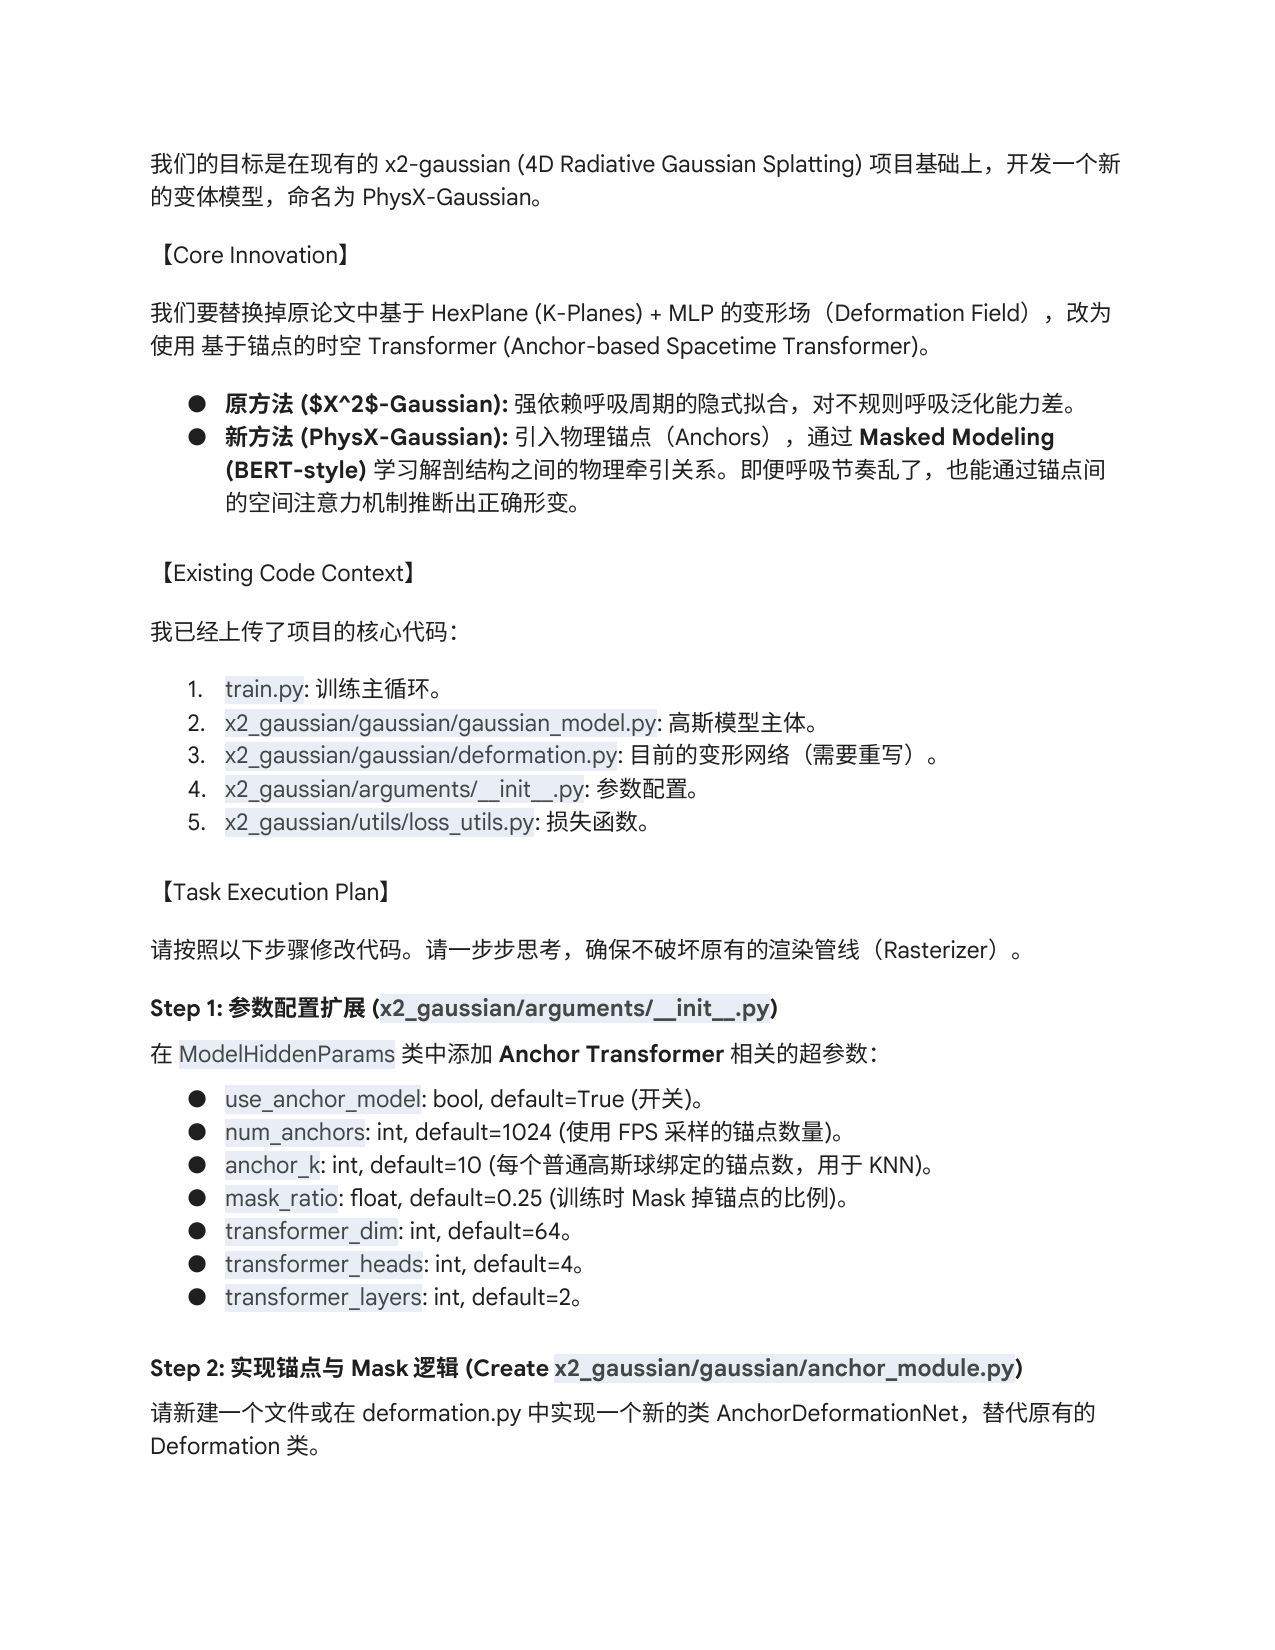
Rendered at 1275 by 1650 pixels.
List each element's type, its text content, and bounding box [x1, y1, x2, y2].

list x2_gaussian/gaussian/gaussian_model.py: 高斯模型主体。 [657, 709, 1125, 737]
subtitle Step 1: 参数配置扩展 (x2_gaussian/arguments/__init__.py) [770, 994, 1125, 1023]
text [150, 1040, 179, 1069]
list x2_gaussian/arguments/__init__.py: 参数配置。 [584, 775, 1125, 803]
list transformer_layers: int, default=2。 [187, 1283, 1125, 1312]
list x2_gaussian/utils/loss_utils.py: 损失函数。 [534, 808, 1125, 837]
list use_anchor_model: bool, default=True (开关)。 [421, 1085, 1125, 1114]
list 原方法 ($X^2$-Gaussian): 强依赖呼吸周期的隐式拟合，对不规则呼吸泛化能力差。 [187, 390, 1125, 419]
text 我们要替换掉原论文中基于 HexPlane (K-Planes) + MLP 的变形场（Deformation Field），改为使用 基于锚点的时空 Transformer (Anchor-based Spacetime Transformer)。 [150, 299, 1125, 361]
text 我已经上传了项目的核心代码： [150, 618, 1125, 646]
text 我们的目标是在现有的 x2-gaussian (4D Radiative Gaussian Splatting) 项目基础上，开发一个新的变体模型，命名为 PhysX-Gaussian。 [150, 150, 1125, 212]
list transformer_dim: int, default=64。 [187, 1217, 1125, 1246]
list mask_ratio: float, default=0.25 (训练时 Mask 掉锚点的比例)。 [187, 1184, 1125, 1213]
list num_anchors: int, default=1024 (使用 FPS 采样的锚点数量)。 [187, 1118, 1125, 1147]
list 新方法 (PhysX-Gaussian): 引入物理锚点（Anchors），通过 Masked Modeling (BERT-style) 学习解剖结构之间的物理牵引关系。即便呼吸节奏乱了，也能通过锚点间的空间注意力机制推断出正确形变。 [187, 423, 1125, 518]
subtitle Step 2: 实现锚点与 Mask 逻辑 (Create x2_gaussian/gaussian/anchor_module.py) [150, 1354, 554, 1383]
text 【Existing Code Context】 [150, 560, 1125, 588]
text 【Core Innovation】 [150, 241, 1125, 270]
text 在 ModelHiddenParams 类中添加 Anchor Transformer 相关的超参数： [395, 1040, 1125, 1069]
text 请按照以下步骤修改代码。请一步步思考，确保不破坏原有的渲染管线（Rasterizer）。 [150, 936, 1125, 965]
list anchor_k: int, default=10 (每个普通高斯球绑定的锚点数，用于 KNN)。 [320, 1151, 1125, 1180]
list train.py: 训练主循环。 [304, 676, 1125, 704]
subtitle Step 1: 参数配置扩展 (x2_gaussian/arguments/__init__.py) [150, 994, 380, 1023]
text 【Task Execution Plan】 [150, 878, 1125, 907]
list transformer_heads: int, default=4。 [423, 1251, 1125, 1279]
list x2_gaussian/gaussian/deformation.py: 目前的变形网络（需要重写）。 [617, 742, 1125, 771]
text 请新建一个文件或在 deformation.py 中实现一个新的类 AnchorDeformationNet，替代原有的 Deformation 类。 [150, 1399, 1125, 1461]
